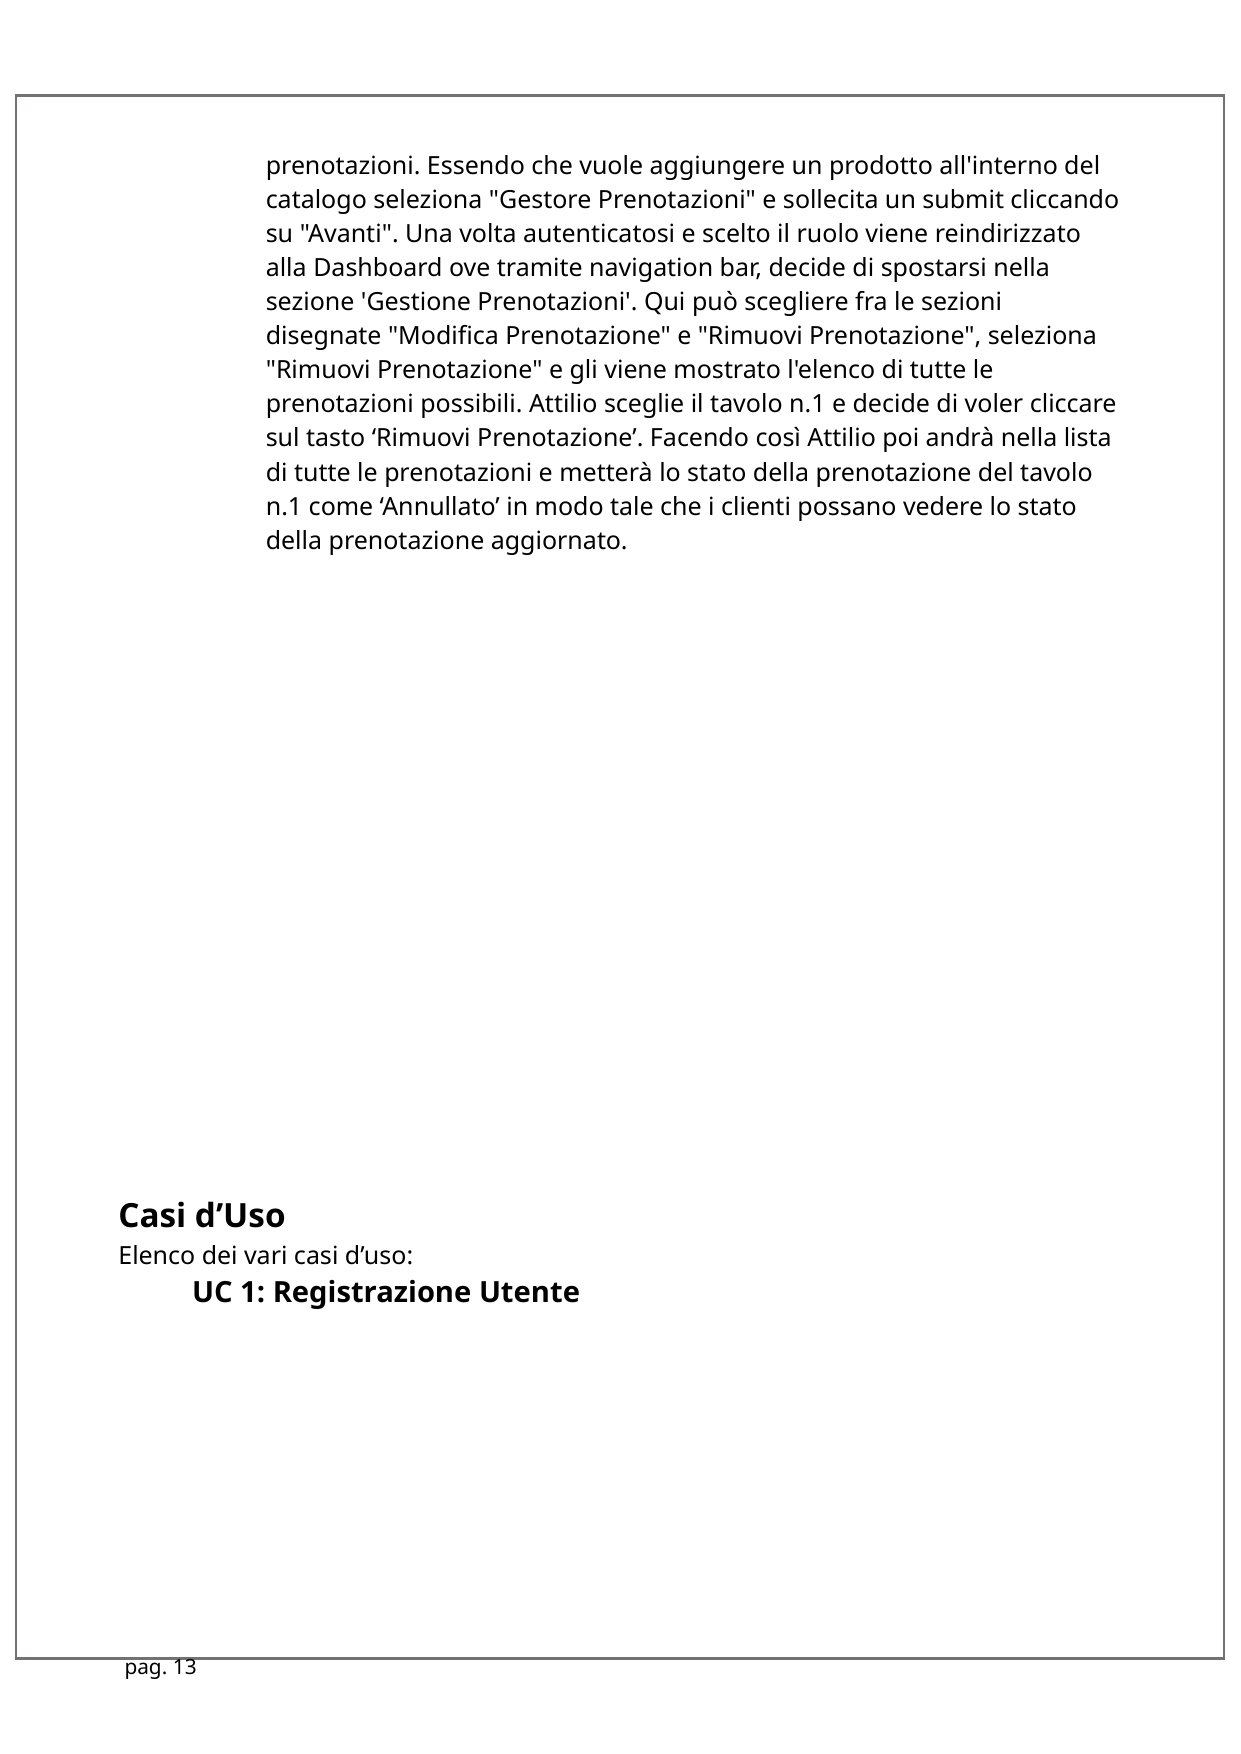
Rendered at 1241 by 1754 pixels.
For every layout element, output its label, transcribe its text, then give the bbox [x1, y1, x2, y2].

text Elenco dei vari casi d’uso: [118, 1238, 1122, 1272]
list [266, 148, 1122, 556]
text UC 1: Registrazione Utente [192, 1272, 1122, 1311]
text Casi d’Uso [118, 1192, 1122, 1238]
